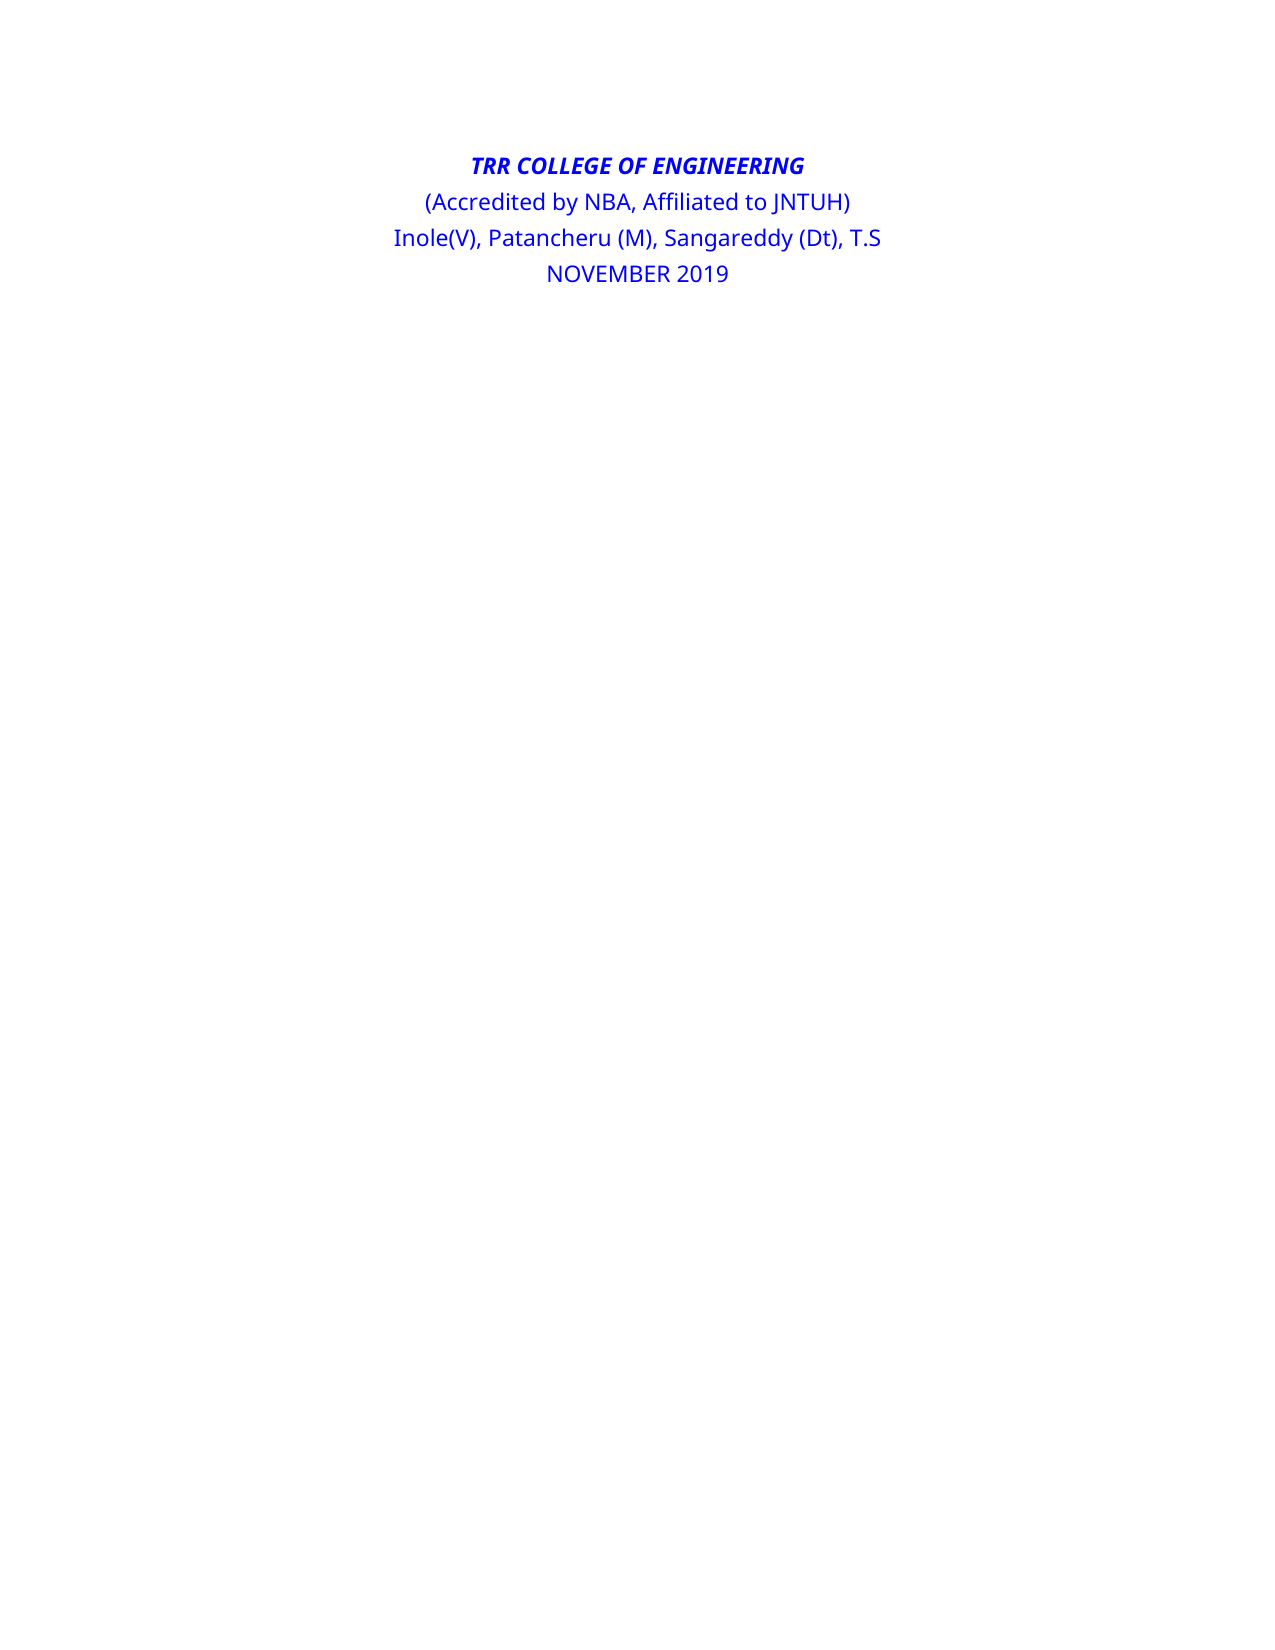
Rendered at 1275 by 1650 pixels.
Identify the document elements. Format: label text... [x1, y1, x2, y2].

text NOVEMBER 2019DEPARTMENT OF COMPUTER SCIENCE AND ENGINEERING [150, 258, 1125, 289]
text TRR COLLEGE OF ENGINEERING [150, 150, 1125, 181]
text Inole(V), Patancheru (M), Sangareddy (Dt), T.S [150, 222, 1125, 253]
text (Accredited by NBA, Affiliated to JNTUH) [150, 186, 1125, 217]
